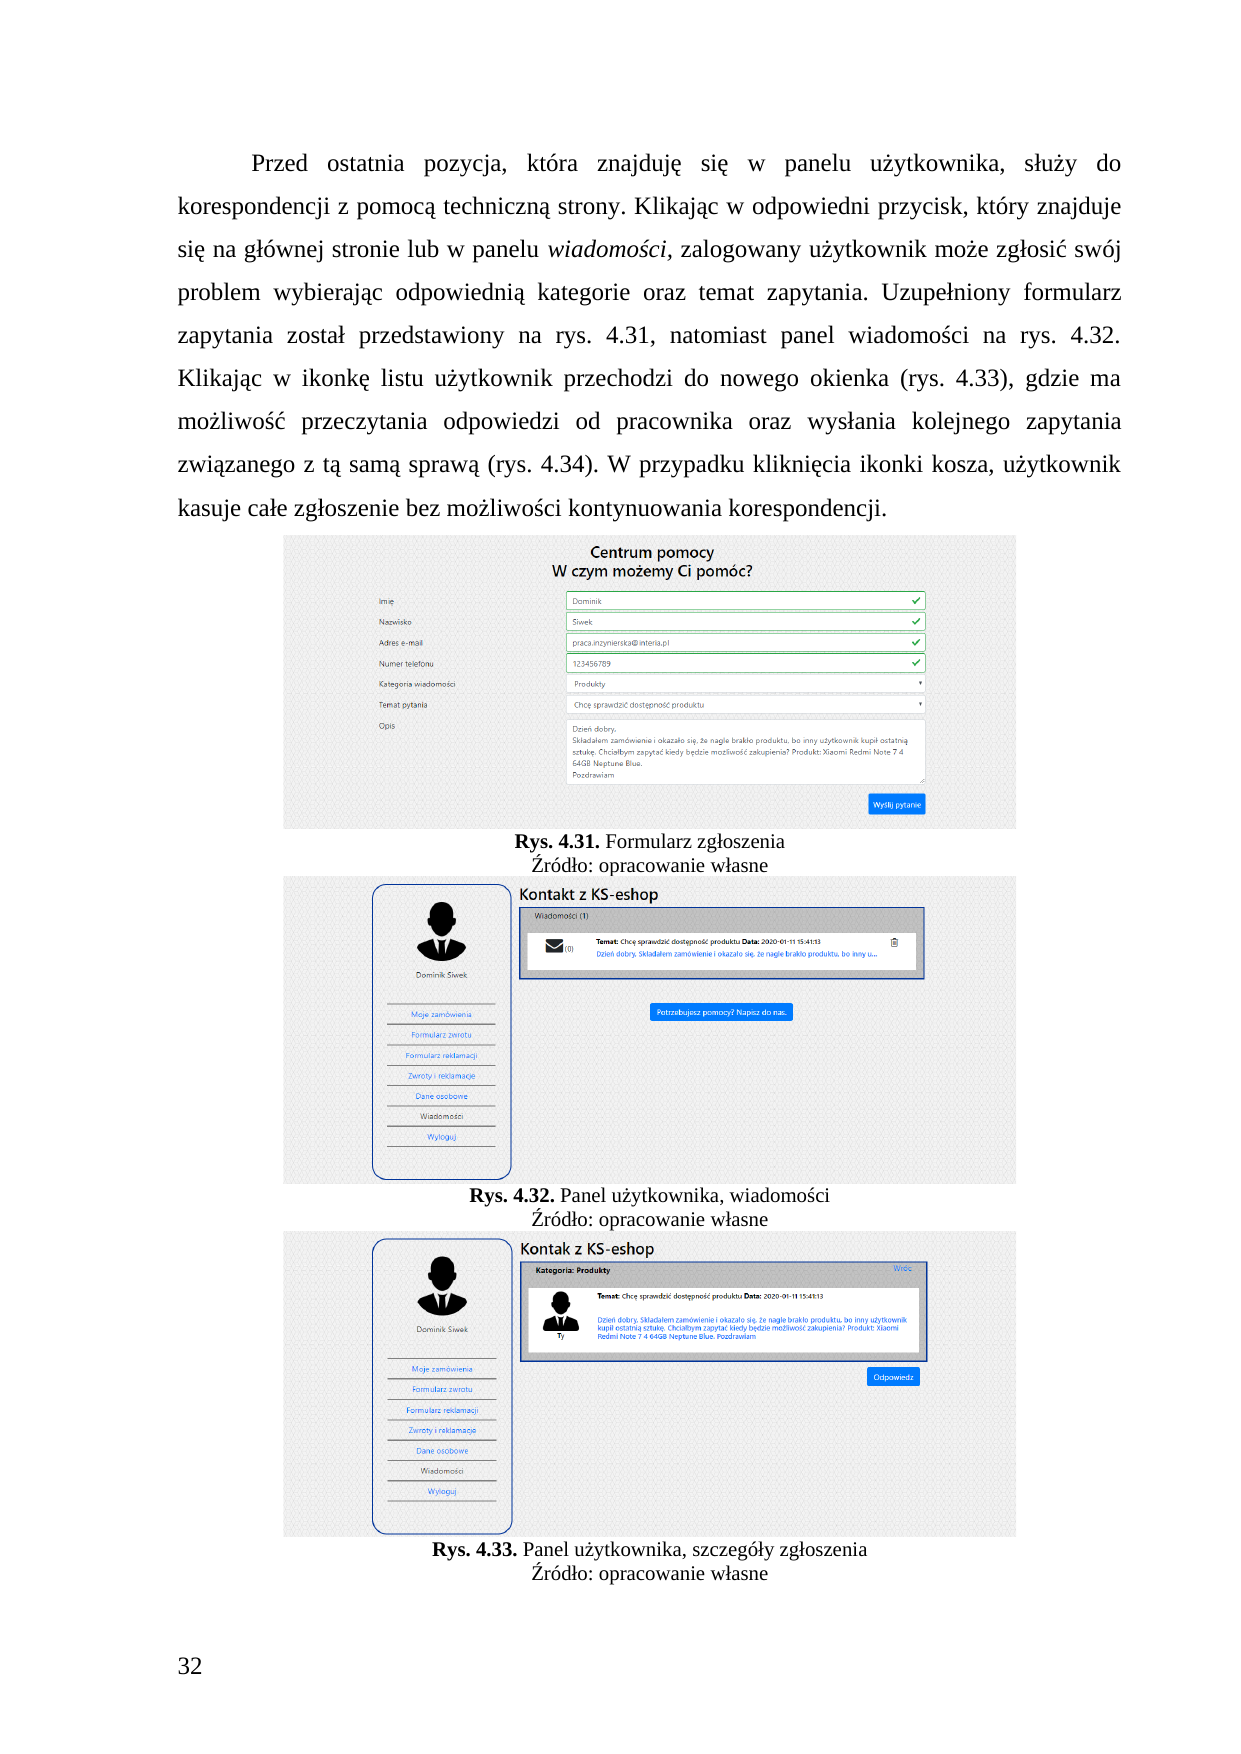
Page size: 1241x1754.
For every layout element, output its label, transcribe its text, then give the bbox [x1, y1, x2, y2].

text Źródło: opracowanie własne [177, 853, 1122, 877]
text Źródło: opracowanie własne [177, 1207, 1122, 1231]
picture [283, 876, 1017, 1184]
picture [283, 1231, 1017, 1537]
text Rys. 4.32. Panel użytkownika, wiadomości [177, 1183, 1122, 1207]
text Źródło: opracowanie własne [177, 1561, 1122, 1585]
text Rys. 4.33. Panel użytkownika, szczegóły zgłoszenia [177, 1537, 1122, 1561]
text Rys. 4.31. Formularz zgłoszenia [177, 829, 1122, 853]
picture [283, 535, 1017, 829]
text Przed ostatnia pozycja, która znajduję się w panelu użytkownika, służy do korespondencji z pomocą techniczną strony. Klikając w odpowiedni przycisk, który znajduje się na głównej stronie lub w panelu wiadomości, zalogowany użytkownik może zgłosić swój problem wybierając odpowiednią kategorie oraz temat zapytania. Uzupełniony formularz zapytania został przedstawiony na rys. 4.31, natomiast panel wiadomości na rys. 4.32. Klikając w ikonkę listu użytkownik przechodzi do nowego okienka (rys. 4.33), gdzie ma możliwość przeczytania odpowiedzi od pracownika oraz wysłania kolejnego zapytania związanego z tą samą sprawą (rys. 4.34). W przypadku kliknięcia ikonki kosza, użytkownik kasuje całe zgłoszenie bez możliwości kontynuowania korespondencji. [177, 148, 1122, 521]
